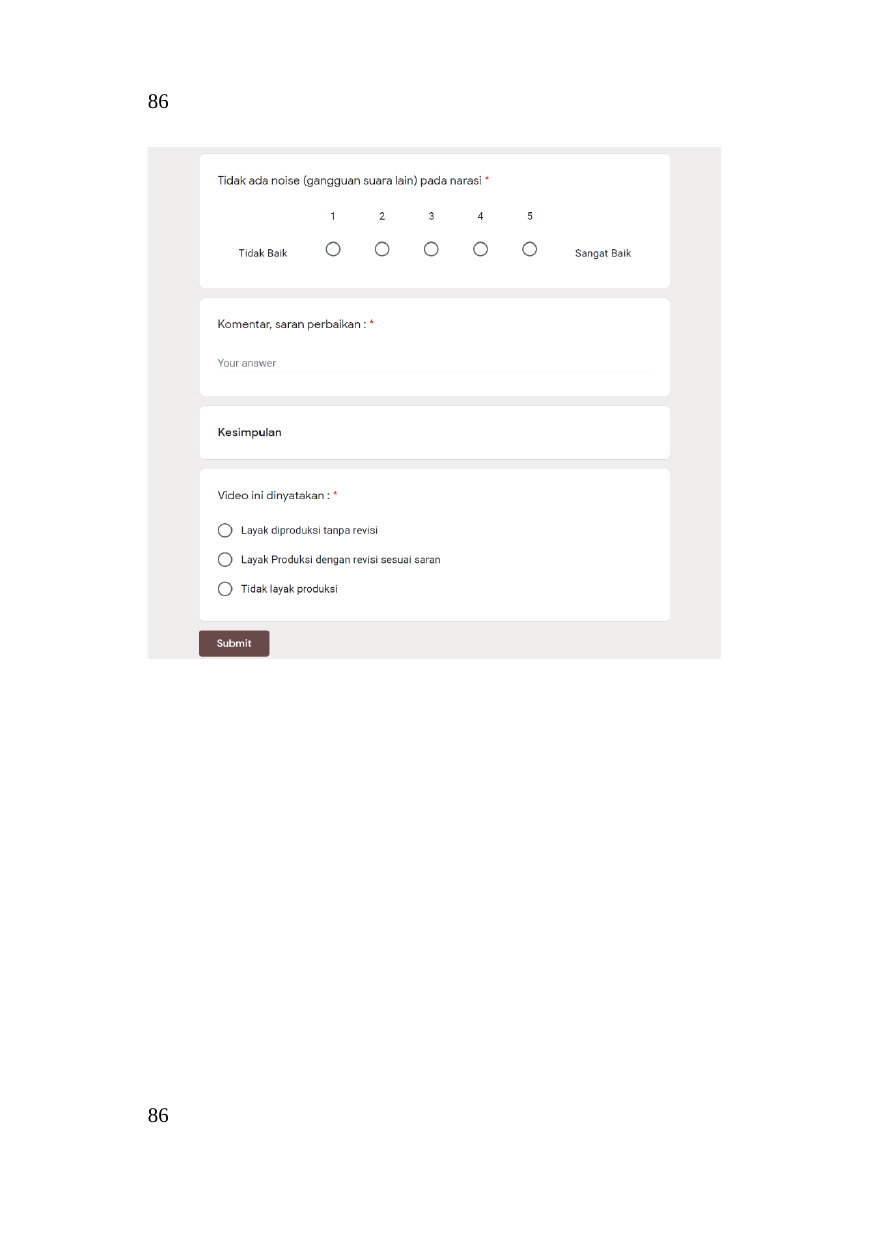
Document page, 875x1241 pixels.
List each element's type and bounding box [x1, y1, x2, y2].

picture [147, 147, 722, 659]
